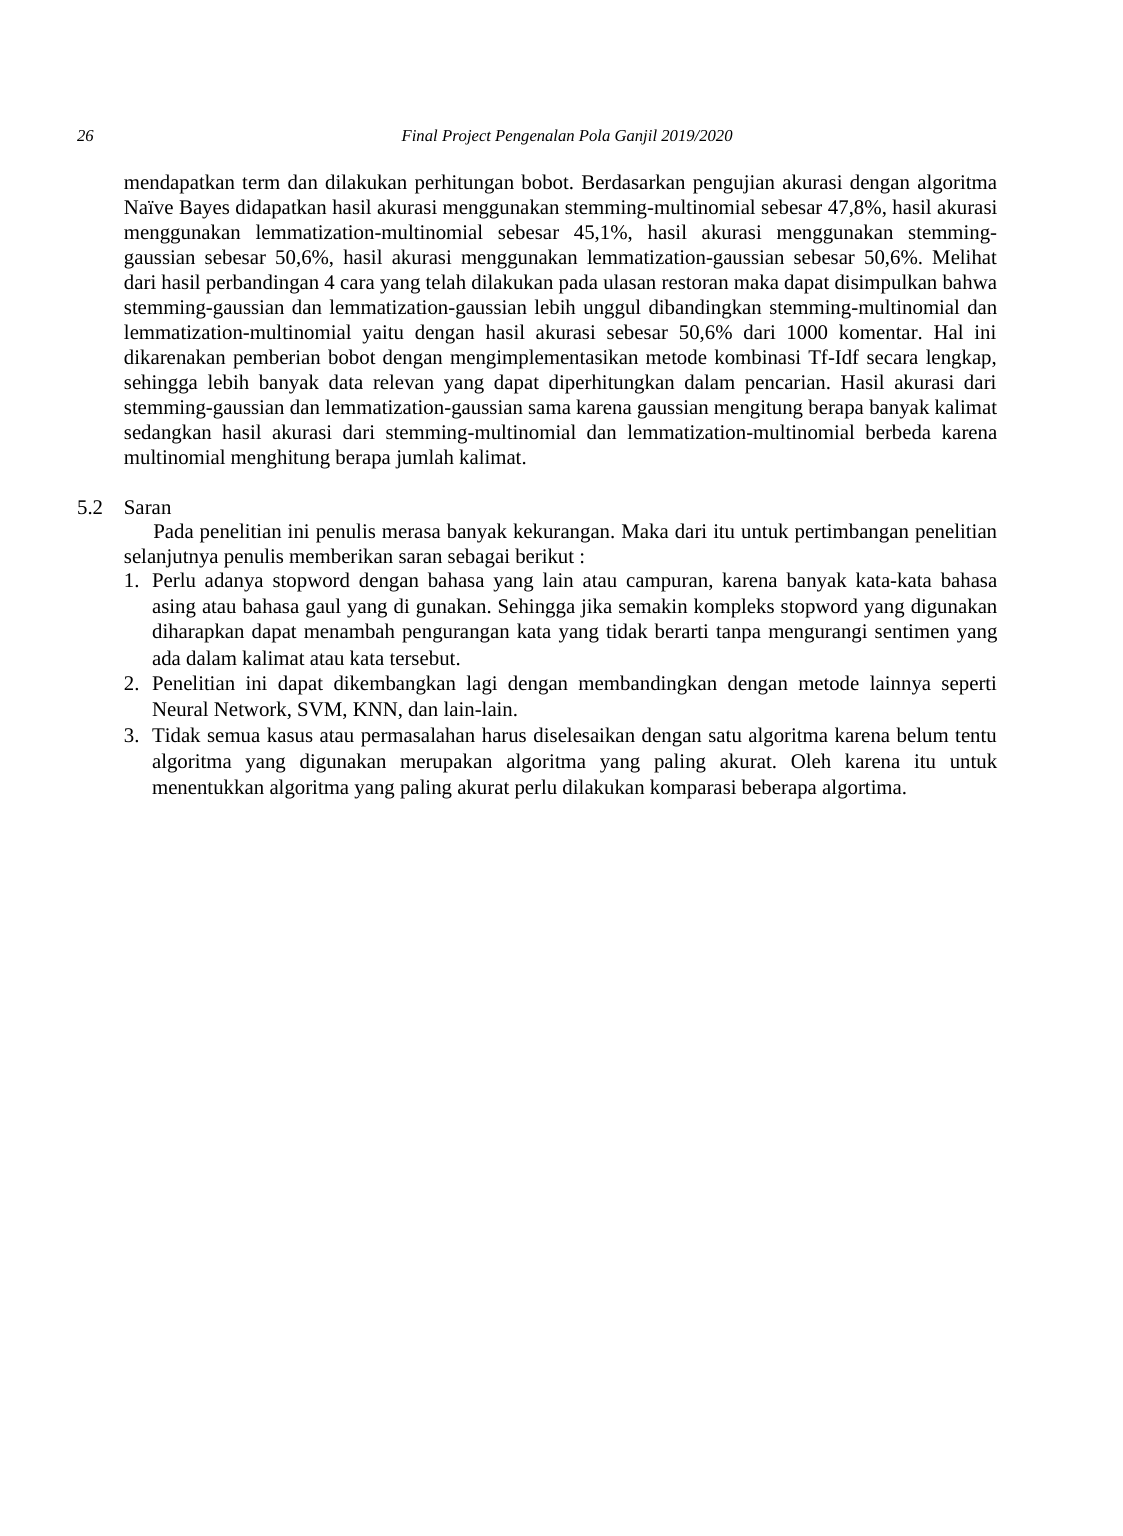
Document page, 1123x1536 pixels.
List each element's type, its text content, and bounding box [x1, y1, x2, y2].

list Perlu adanya stopword dengan bahasa yang lain atau campuran, karena banyak kata-kata bahasa asing atau bahasa gaul yang di gunakan. Sehingga jika semakin kompleks stopword yang digunakan diharapkan dapat menambah pengurangan kata yang tidak berarti tanpa mengurangi sentimen yang ada dalam kalimat atau kata tersebut. [124, 568, 998, 669]
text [124, 169, 998, 469]
list Penelitian ini dapat dikembangkan lagi dengan membandingkan dengan metode lainnya seperti Neural Network, SVM, KNN, dan lain-lain. [124, 671, 998, 721]
list Pada penelitian ini penulis merasa banyak kekurangan. Maka dari itu untuk pertimbangan penelitian selanjutnya penulis memberikan saran sebagai berikut : [124, 519, 998, 568]
list Saran [77, 494, 998, 519]
list Tidak semua kasus atau permasalahan harus diselesaikan dengan satu algoritma karena belum tentu algoritma yang digunakan merupakan algoritma yang paling akurat. Oleh karena itu untuk menentukkan algoritma yang paling akurat perlu dilakukan komparasi beberapa algortima. [124, 723, 998, 799]
